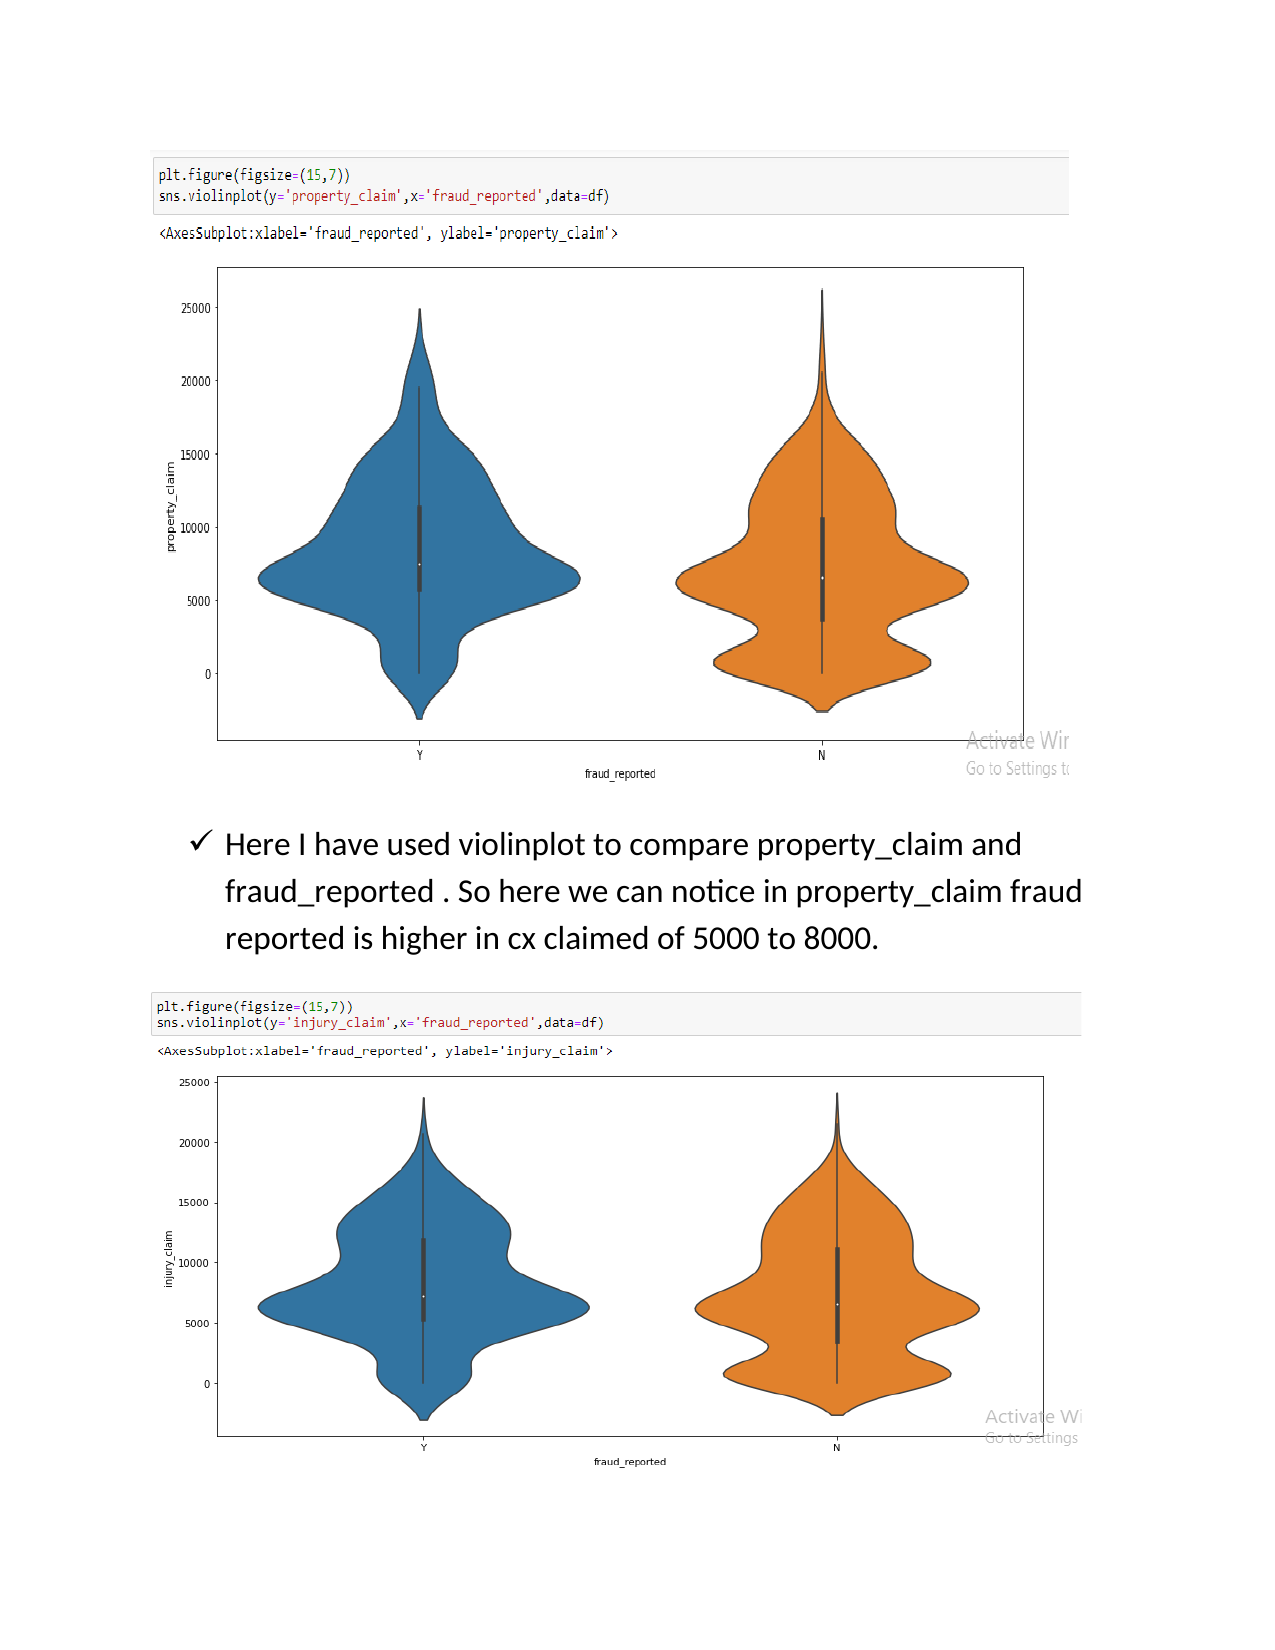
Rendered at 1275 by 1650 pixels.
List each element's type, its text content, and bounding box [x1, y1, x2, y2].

picture [150, 150, 1069, 799]
picture [150, 984, 1082, 1479]
list Here I have used violinplot to compare property_claim and fraud_reported . So here we can notice in property_claim fraud reported is higher in cx claimed of 5000 to 8000. [187, 823, 1125, 958]
